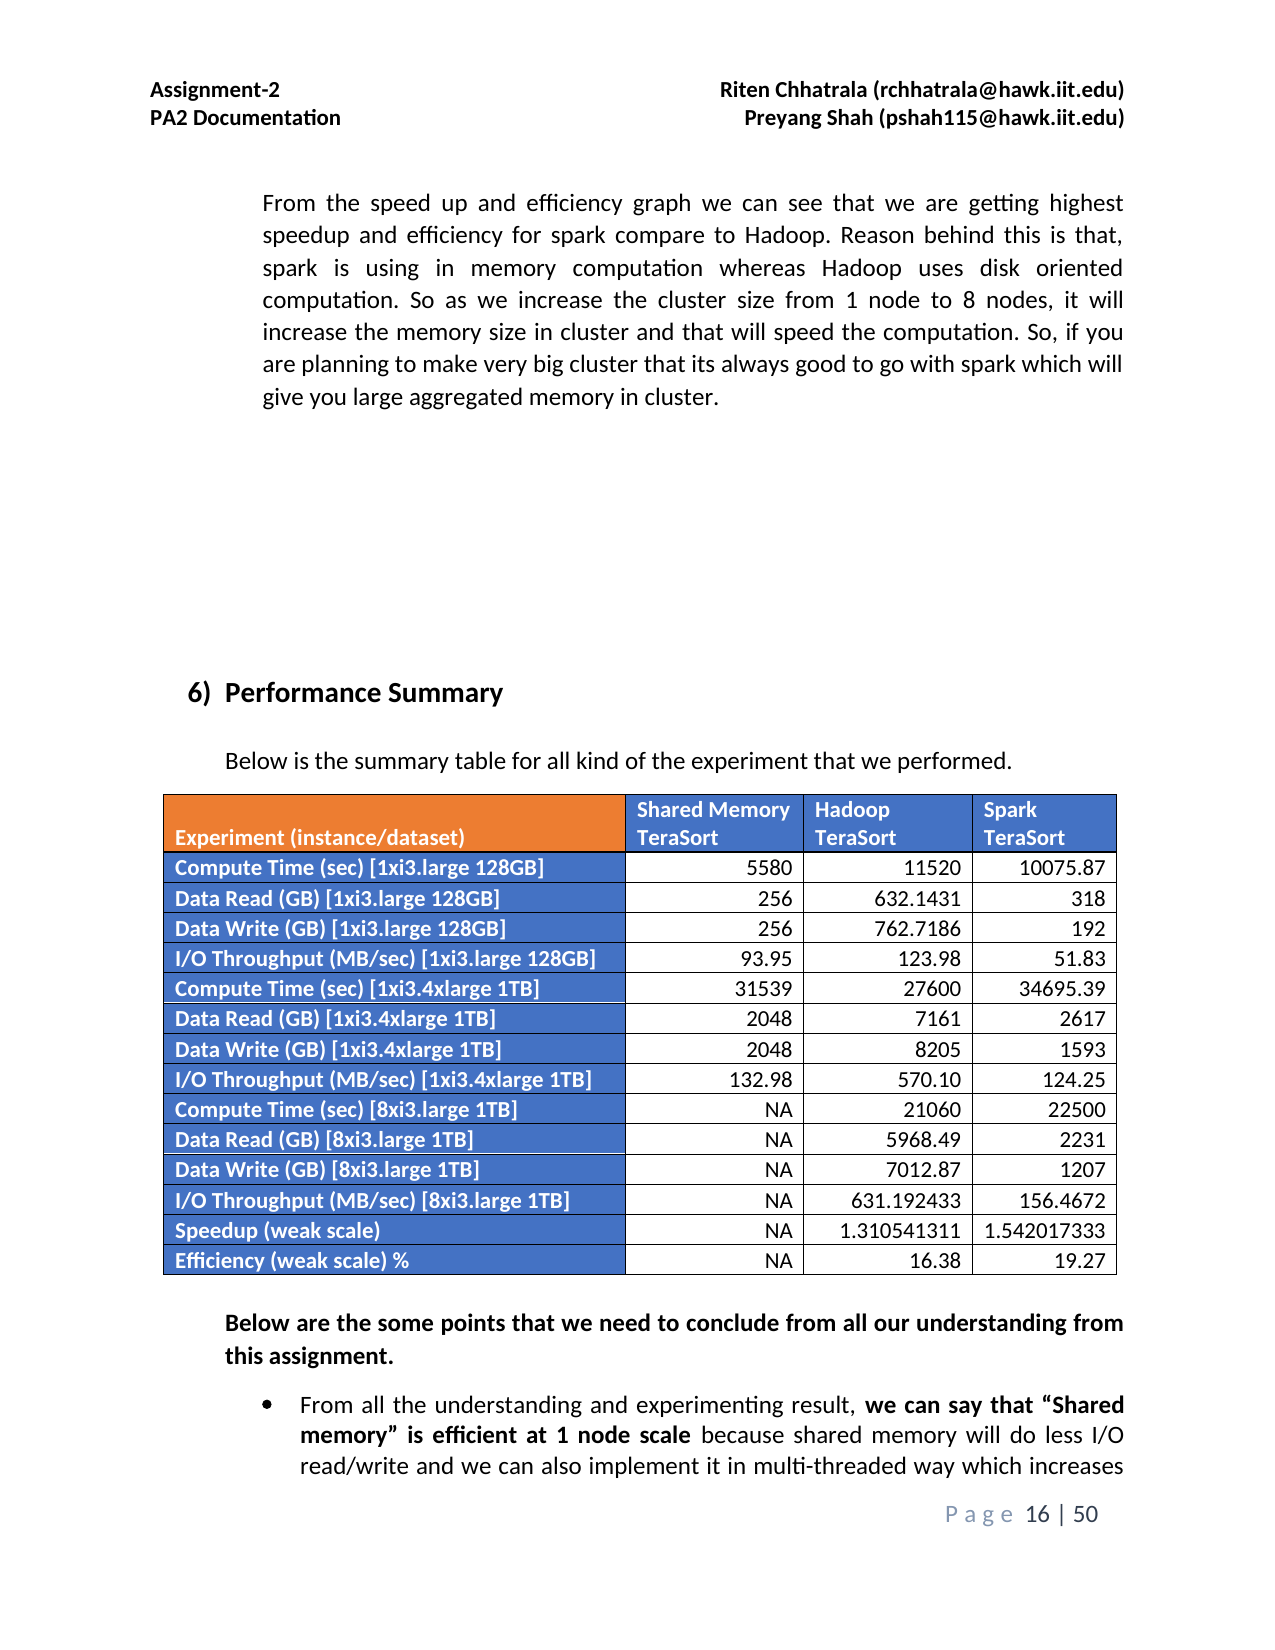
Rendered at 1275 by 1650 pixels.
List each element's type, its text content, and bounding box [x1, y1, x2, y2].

table_cell 11520 [804, 853, 972, 882]
table_cell 256 [626, 913, 803, 942]
table_cell Data Read (GB) [8xi3.large 1TB] [164, 1124, 625, 1153]
table_cell Data Read (GB) [1xi3.4xlarge 1TB] [164, 1004, 625, 1033]
list Below are the some points that we need to conclude from all our understanding from this assignment. [225, 1308, 1125, 1370]
table_cell NA [626, 1094, 803, 1123]
table_cell 19.27 [973, 1245, 1116, 1274]
table_cell Efficiency (weak scale) % [164, 1245, 625, 1274]
table_cell 2231 [973, 1124, 1116, 1153]
table_cell 51.83 [973, 943, 1116, 972]
table_header Spark TeraSort [973, 795, 1116, 851]
table_cell NA [626, 1215, 803, 1244]
table_cell 631.192433 [804, 1185, 972, 1214]
table_cell 10075.87 [973, 853, 1116, 882]
table_cell 192 [973, 913, 1116, 942]
table_cell 34695.39 [973, 973, 1116, 1002]
table_cell Data Write (GB) [1xi3.large 128GB] [164, 913, 625, 942]
table_cell Data Write (GB) [1xi3.4xlarge 1TB] [164, 1034, 625, 1063]
table_cell NA [626, 1155, 803, 1184]
table_cell 21060 [804, 1094, 972, 1123]
table_cell NA [626, 1185, 803, 1214]
table_cell 7012.87 [804, 1155, 972, 1184]
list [262, 1389, 1125, 1480]
table_cell 5968.49 [804, 1124, 972, 1153]
table_cell I/O Throughput (MB/sec) [8xi3.large 1TB] [164, 1185, 625, 1214]
table_cell I/O Throughput (MB/sec) [1xi3.4xlarge 1TB] [164, 1064, 625, 1093]
table_cell 7161 [804, 1004, 972, 1033]
list Below is the summary table for all kind of the experiment that we performed. [225, 745, 1125, 776]
table_cell NA [626, 1124, 803, 1153]
table_cell 1.310541311 [804, 1215, 972, 1244]
table_cell 123.98 [804, 943, 972, 972]
table_cell 132.98 [626, 1064, 803, 1093]
table_cell 5580 [626, 853, 803, 882]
table_cell Data Write (GB) [8xi3.large 1TB] [164, 1155, 625, 1184]
table_cell Compute Time (sec) [1xi3.4xlarge 1TB] [164, 973, 625, 1002]
list Performance Summary [187, 674, 1125, 710]
table_cell 156.4672 [973, 1185, 1116, 1214]
table_cell 256 [626, 883, 803, 912]
table_cell 2048 [626, 1034, 803, 1063]
table_cell I/O Throughput (MB/sec) [1xi3.large 128GB] [164, 943, 625, 972]
table_header Hadoop TeraSort [804, 795, 972, 851]
table_cell 762.7186 [804, 913, 972, 942]
table_cell 1593 [973, 1034, 1116, 1063]
table_header Shared Memory TeraSort [626, 795, 803, 851]
table_cell Compute Time (sec) [8xi3.large 1TB] [164, 1094, 625, 1123]
text From the speed up and efficiency graph we can see that we are getting highest speedup and efficiency for spark compare to Hadoop. Reason behind this is that, spark is using in memory computation whereas Hadoop uses disk oriented computation. So as we increase the cluster size from 1 node to 8 nodes, it will increase the memory size in cluster and that will speed the computation. So, if you are planning to make very big cluster that its always good to go with spark which will give you large aggregated memory in cluster. [262, 187, 1125, 411]
table_cell 8205 [804, 1034, 972, 1063]
table_cell Speedup (weak scale) [164, 1215, 625, 1244]
table_cell Compute Time (sec) [1xi3.large 128GB] [164, 853, 625, 882]
table_cell 16.38 [804, 1245, 972, 1274]
table_cell 2617 [973, 1004, 1116, 1033]
table_cell 27600 [804, 973, 972, 1002]
table_cell 632.1431 [804, 883, 972, 912]
table_cell 124.25 [973, 1064, 1116, 1093]
table_cell 31539 [626, 973, 803, 1002]
table_cell 570.10 [804, 1064, 972, 1093]
table_cell 2048 [626, 1004, 803, 1033]
table_cell 1207 [973, 1155, 1116, 1184]
table_cell 318 [973, 883, 1116, 912]
table_cell Data Read (GB) [1xi3.large 128GB] [164, 883, 625, 912]
table_cell 22500 [973, 1094, 1116, 1123]
table_header Experiment (instance/dataset) [164, 795, 625, 851]
table_cell NA [626, 1245, 803, 1274]
table_cell 93.95 [626, 943, 803, 972]
table_cell 1.542017333 [973, 1215, 1116, 1244]
